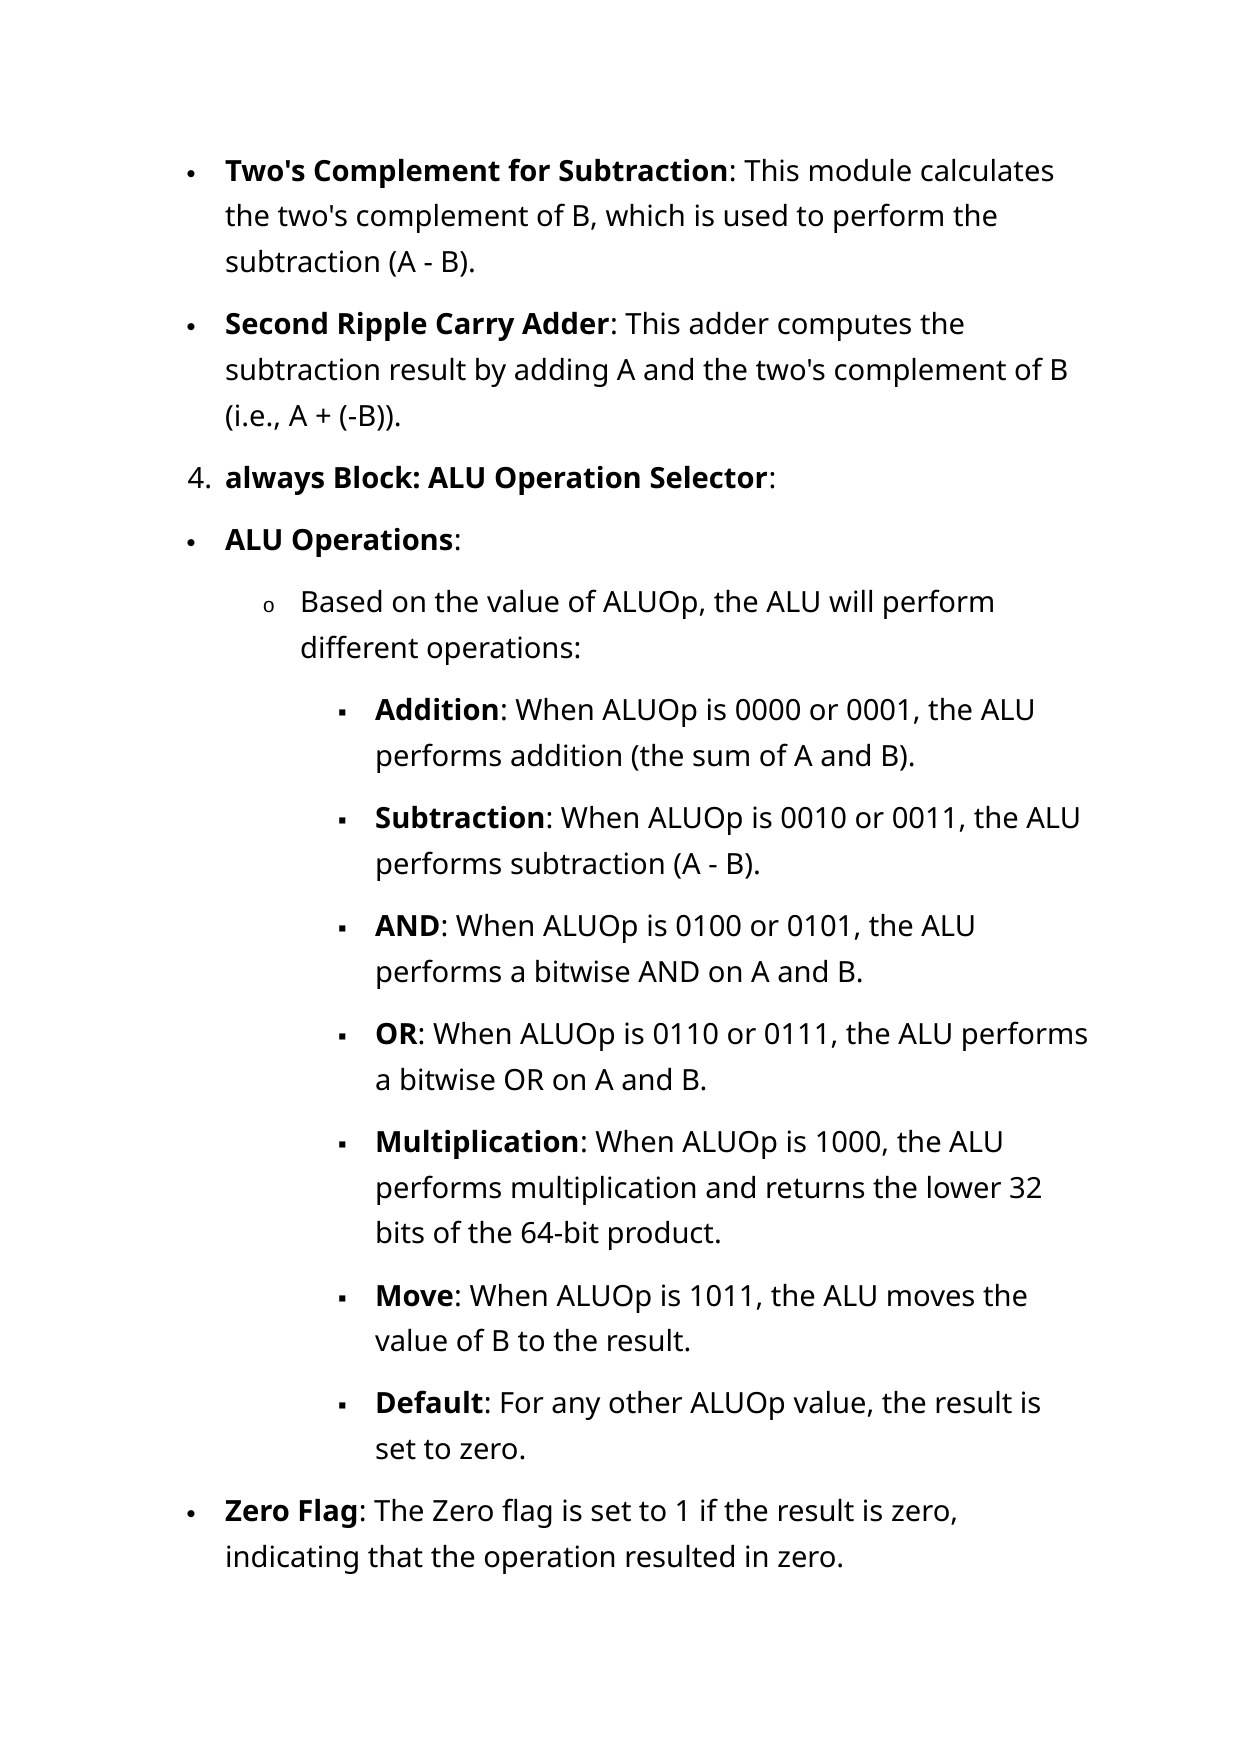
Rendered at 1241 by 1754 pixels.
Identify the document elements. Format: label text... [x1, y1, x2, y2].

list ALU Operations: [187, 519, 1090, 559]
list Subtraction: When ALUOp is 0010 or 0011, the ALU performs subtraction (A - B). [337, 797, 1090, 883]
list always Block: ALU Operation Selector: [187, 457, 1090, 497]
list Default: For any other ALUOp value, the result is set to zero. [337, 1383, 1090, 1468]
list Zero Flag: The Zero flag is set to 1 if the result is zero, indicating that the operation resulted in zero. [187, 1491, 1090, 1576]
list AND: When ALUOp is 0100 or 0101, the ALU performs a bitwise AND on A and B. [337, 905, 1090, 991]
list Move: When ALUOp is 1011, the ALU moves the value of B to the result. [337, 1275, 1090, 1360]
list Multiplication: When ALUOp is 1000, the ALU performs multiplication and returns the lower 32 bits of the 64-bit product. [337, 1121, 1090, 1252]
list Second Ripple Carry Adder: This adder computes the subtraction result by adding A and the two's complement of B (i.e., A + (-B)). [187, 303, 1090, 434]
list Addition: When ALUOp is 0000 or 0001, the ALU performs addition (the sum of A and B). [337, 689, 1090, 775]
list Based on the value of ALUOp, the ALU will perform different operations: [262, 582, 1090, 667]
list OR: When ALUOp is 0110 or 0111, the ALU performs a bitwise OR on A and B. [337, 1013, 1090, 1099]
list Two's Complement for Subtraction: This module calculates the two's complement of B, which is used to perform the subtraction (A - B). [187, 150, 1090, 281]
